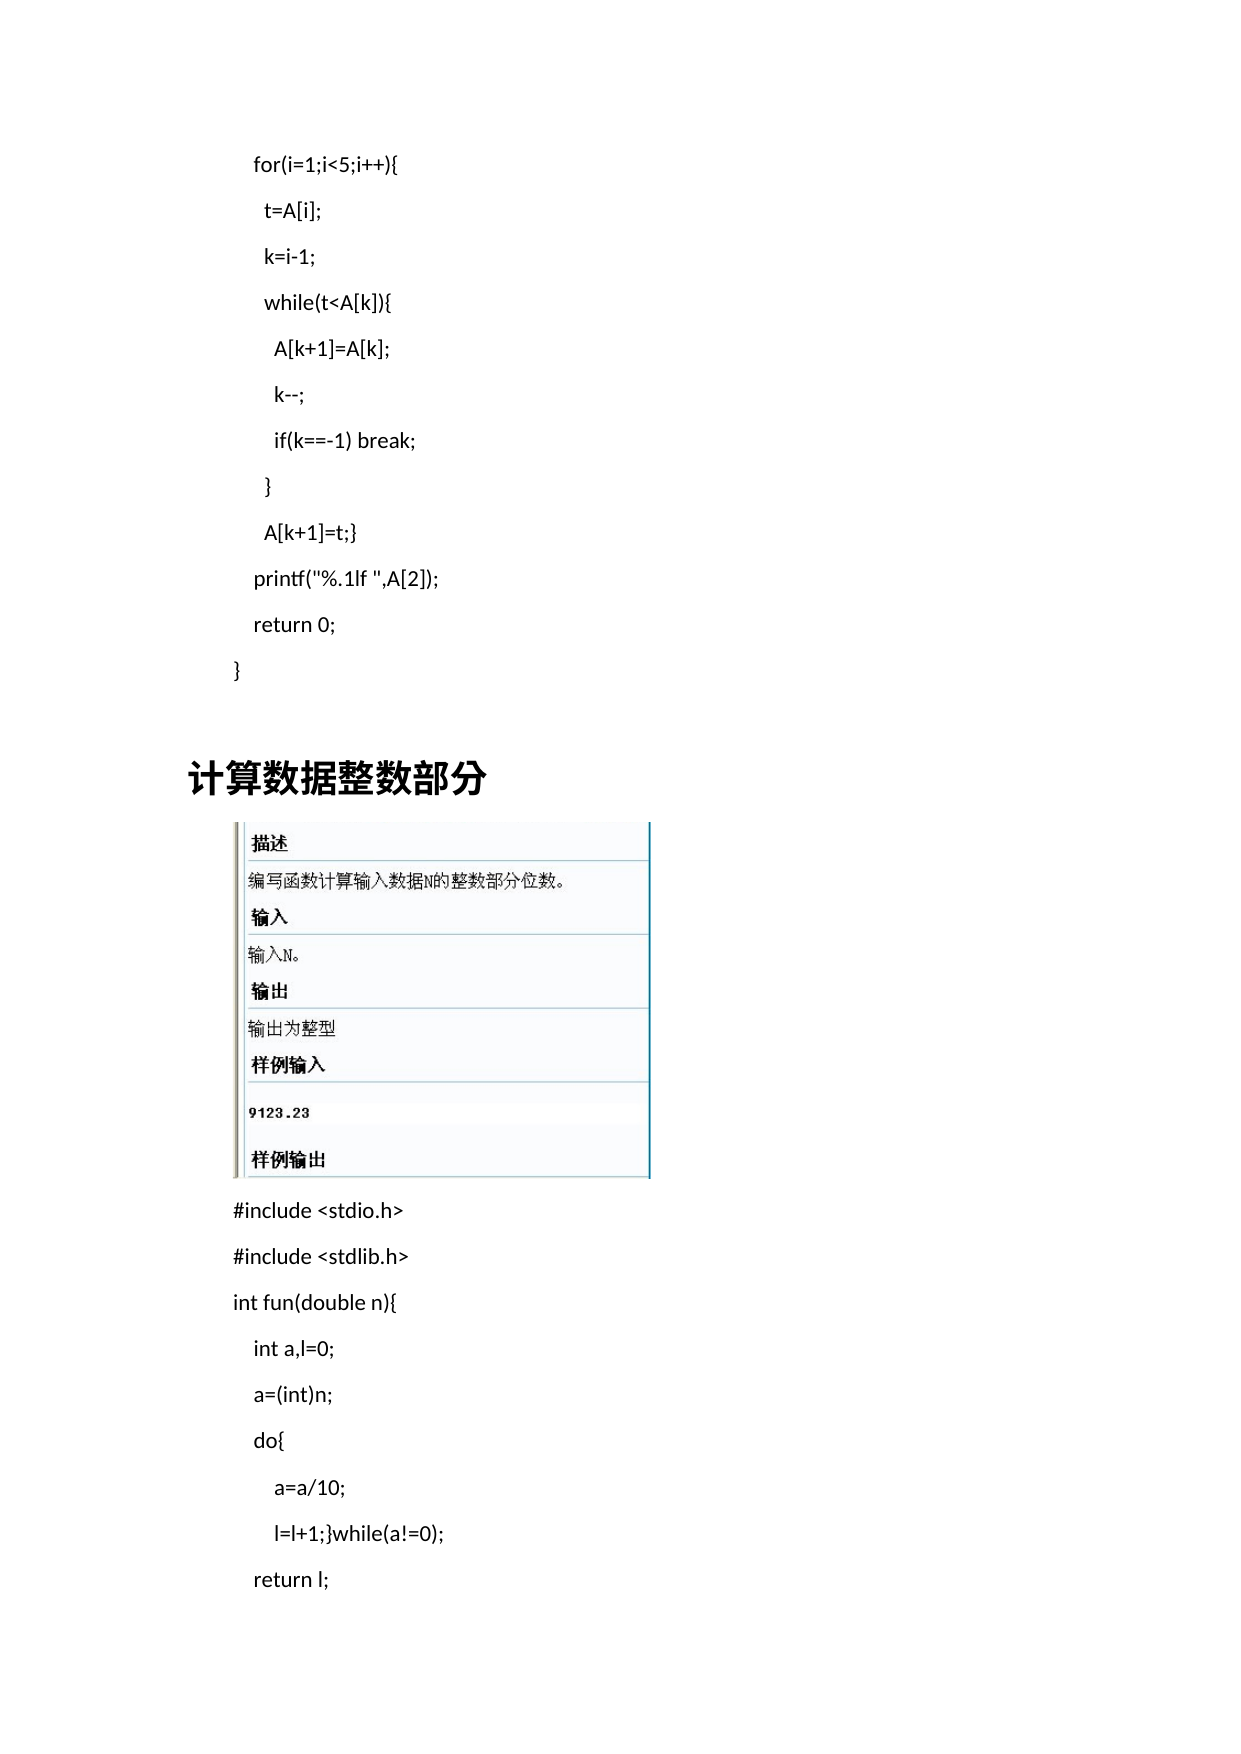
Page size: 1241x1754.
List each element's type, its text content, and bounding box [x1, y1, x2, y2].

text A[k+1]=A[k]; [187, 334, 1053, 362]
text } [187, 472, 1053, 500]
text return l; [187, 1565, 1053, 1593]
text a=a/10; [187, 1473, 1053, 1501]
text while(t<A[k]){ [187, 288, 1053, 316]
text k=i-1; [187, 242, 1053, 270]
text int fun(double n){ [187, 1288, 1053, 1317]
text if(k==-1) break; [187, 426, 1053, 454]
text int a,l=0; [187, 1334, 1053, 1363]
text printf("%.1lf ",A[2]); [187, 564, 1053, 592]
text return 0; [187, 610, 1053, 638]
text #include <stdlib.h> [187, 1242, 1053, 1271]
text k--; [187, 380, 1053, 408]
text for(i=1;i<5;i++){ [187, 150, 1053, 178]
text a=(int)n; [187, 1381, 1053, 1409]
text l=l+1;}while(a!=0); [187, 1519, 1053, 1547]
text } [187, 656, 1053, 684]
text A[k+1]=t;} [187, 518, 1053, 546]
text #include <stdio.h> [187, 1196, 1053, 1224]
text t=A[i]; [187, 196, 1053, 224]
text do{ [187, 1427, 1053, 1455]
picture [232, 822, 651, 1179]
text 计算数据整数部分 [187, 748, 1053, 803]
